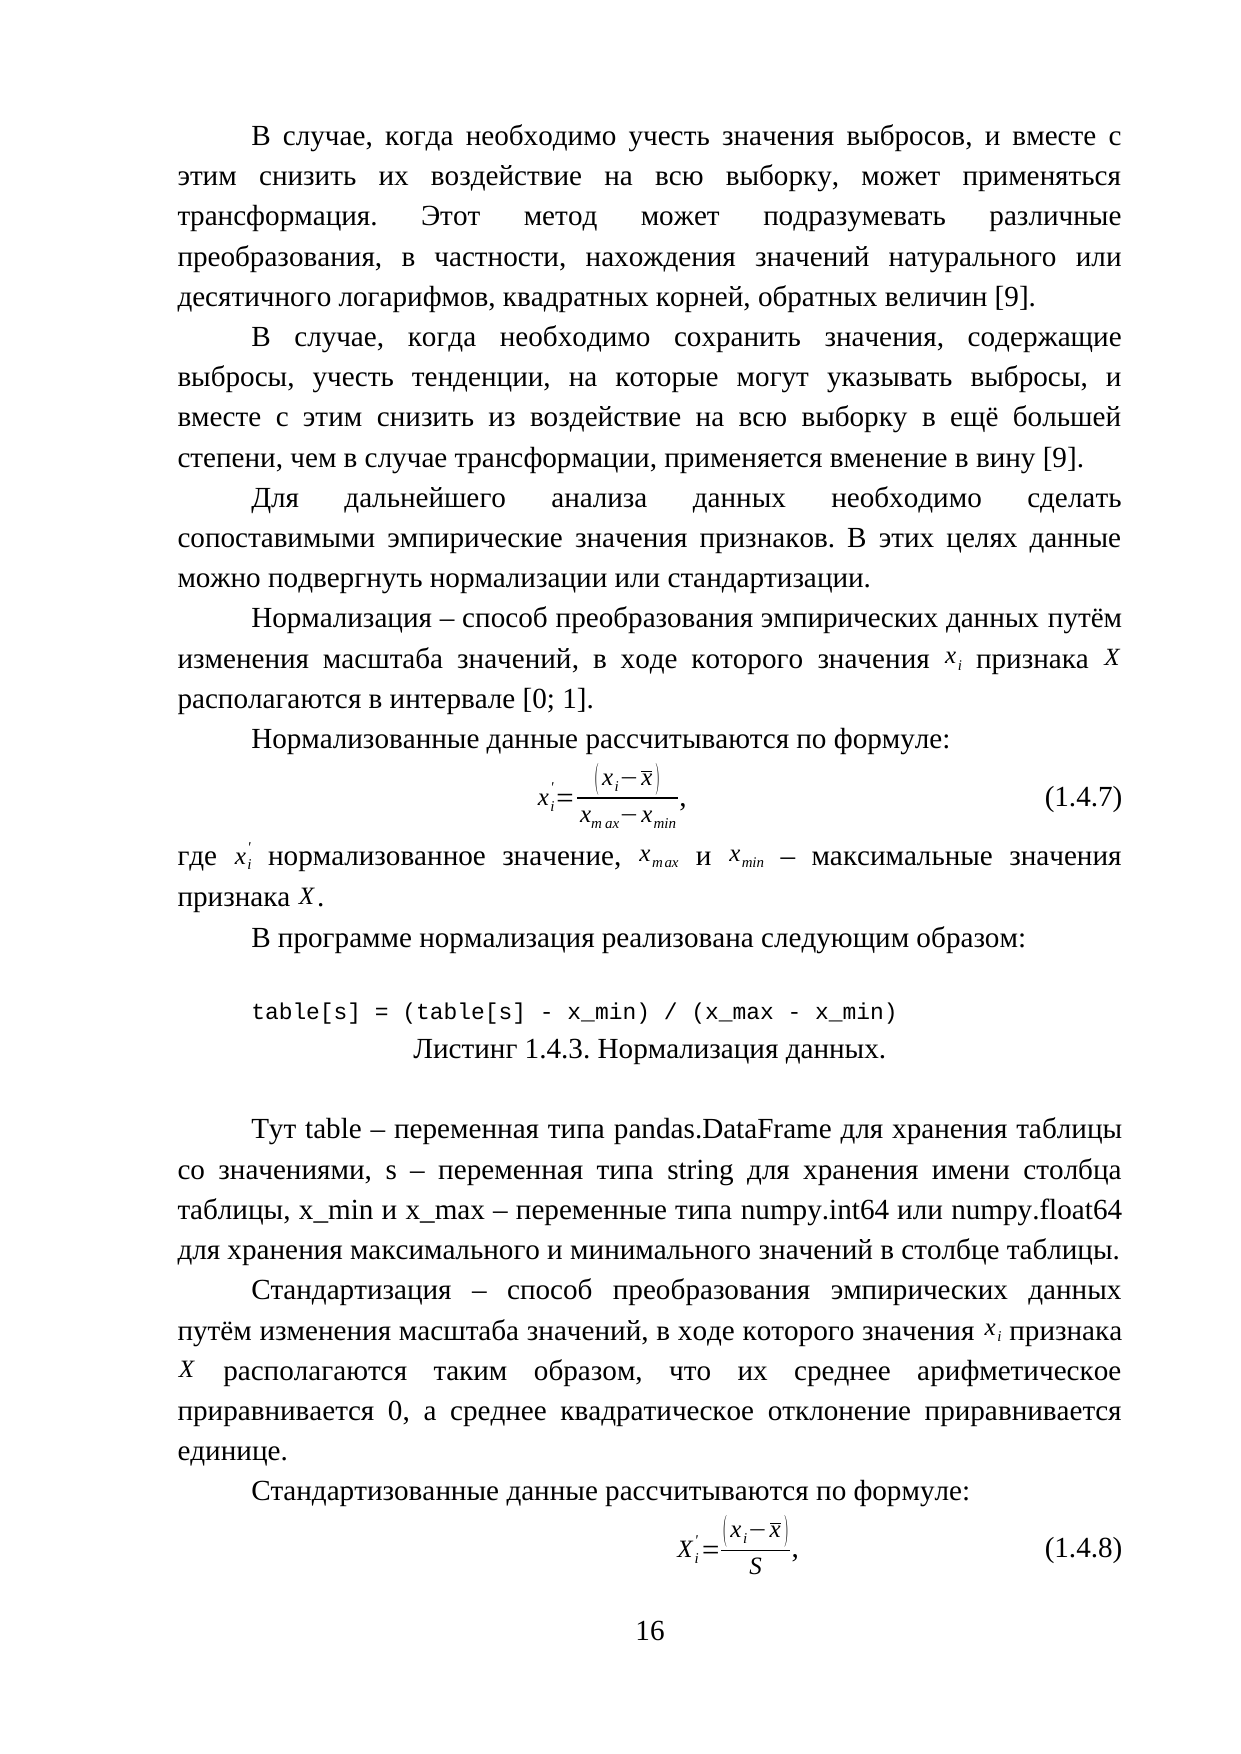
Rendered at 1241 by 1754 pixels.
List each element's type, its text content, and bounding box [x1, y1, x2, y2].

text Нормализация – способ преобразования эмпирических данных путём изменения масштаба значений, в ходе которого значения признака располагаются в интервале [0; 1]. [177, 601, 1122, 714]
text где нормализованное значение, и – максимальные значения признака . [177, 838, 1122, 913]
text В программе нормализация реализована следующим образом: [177, 920, 1122, 953]
text Стандартизованные данные рассчитываются по формуле: [177, 1473, 1122, 1507]
text table[s] = (table[s] - x_min) / (x_max - x_min) [177, 1000, 1122, 1026]
text Нормализованные данные рассчитываются по формуле: [177, 721, 1122, 755]
text , (1.4.7) [177, 761, 1122, 831]
text Стандартизация – способ преобразования эмпирических данных путём изменения масштаба значений, в ходе которого значения признака располагаются таким образом, что их среднее арифметическое приравнивается 0, а среднее квадратическое отклонение приравнивается единице. [177, 1272, 1122, 1467]
text Листинг 1.4.3. Нормализация данных. [177, 1031, 1122, 1065]
text В случае, когда необходимо сохранить значения, содержащие выбросы, учесть тенденции, на которые могут указывать выбросы, и вместе с этим снизить из воздействие на всю выборку в ещё большей степени, чем в случае трансформации, применяется вменение в вину [9]. [177, 319, 1122, 473]
text Тут table – переменная типа pandas.DataFrame для хранения таблицы со значениями, s – переменная типа string для хранения имени столбца таблицы, x_min и x_max – переменные типа numpy.int64 или numpy.float64 для хранения максимального и минимального значений в столбце таблицы. [177, 1112, 1122, 1266]
text Для дальнейшего анализа данных необходимо сделать сопоставимыми эмпирические значения признаков. В этих целях данные можно подвергнуть нормализации или стандартизации. [177, 480, 1122, 594]
text , (1.4.8) [177, 1514, 1122, 1580]
text В случае, когда необходимо учесть значения выбросов, и вместе с этим снизить их воздействие на всю выборку, может применяться трансформация. Этот метод может подразумевать различные преобразования, в частности, нахождения значений натурального или десятичного логарифмов, квадратных корней, обратных величин [9]. [177, 118, 1122, 312]
